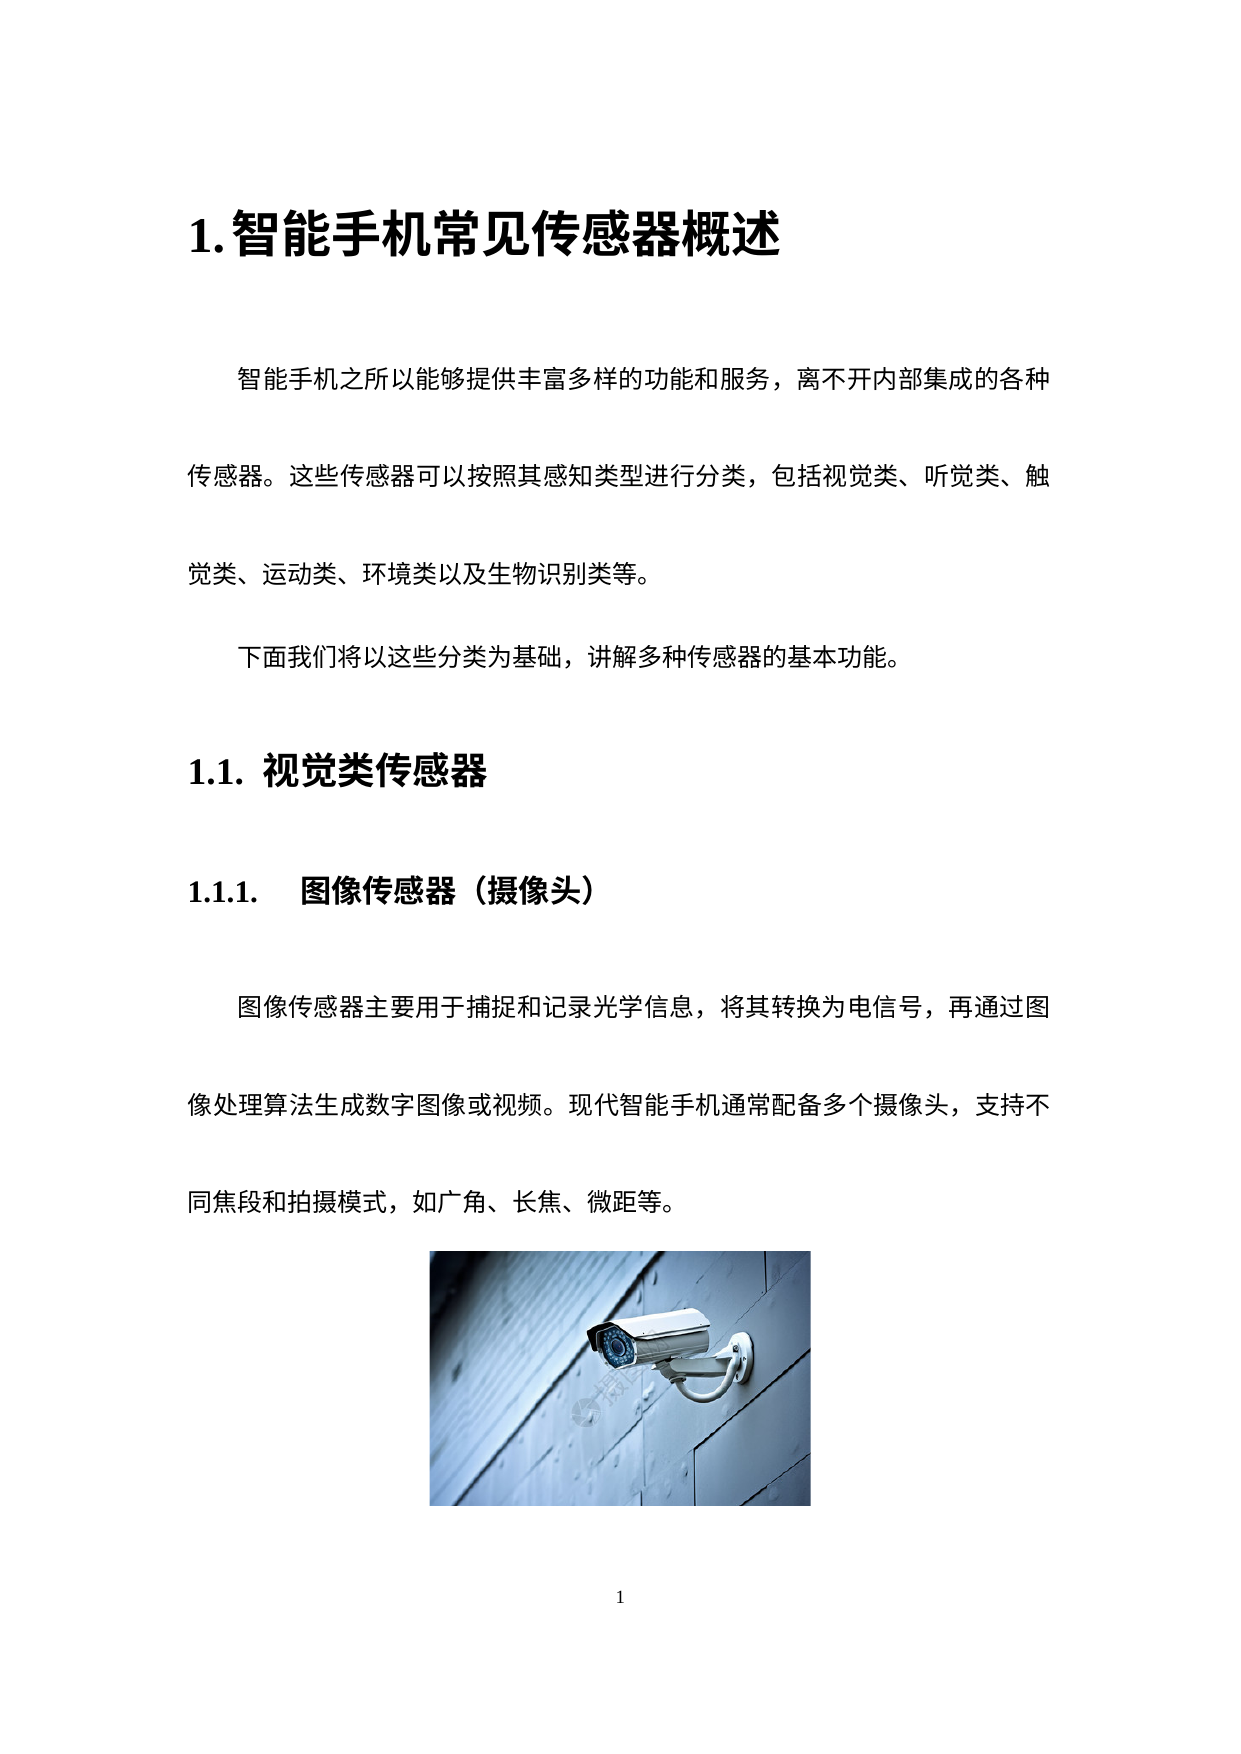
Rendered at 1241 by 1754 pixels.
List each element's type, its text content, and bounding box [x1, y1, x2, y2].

picture [429, 1251, 811, 1506]
text 图像传感器主要用于捕捉和记录光学信息，将其转换为电信号，再通过图像处理算法生成数字图像或视频。现代智能手机通常配备多个摄像头，支持不同焦段和拍摄模式，如广角、长焦、微距等。 [187, 973, 1053, 1233]
text 智能手机之所以能够提供丰富多样的功能和服务，离不开内部集成的各种传感器。这些传感器可以按照其感知类型进行分类，包括视觉类、听觉类、触觉类、运动类、环境类以及生物识别类等。 [187, 345, 1053, 605]
text 下面我们将以这些分类为基础，讲解多种传感器的基本功能。 [187, 623, 1053, 688]
subtitle 图像传感器（摄像头） [187, 857, 1053, 922]
subtitle 视觉类传感器 [187, 735, 1053, 800]
subtitle 智能手机常见传感器概述 [187, 182, 1053, 280]
